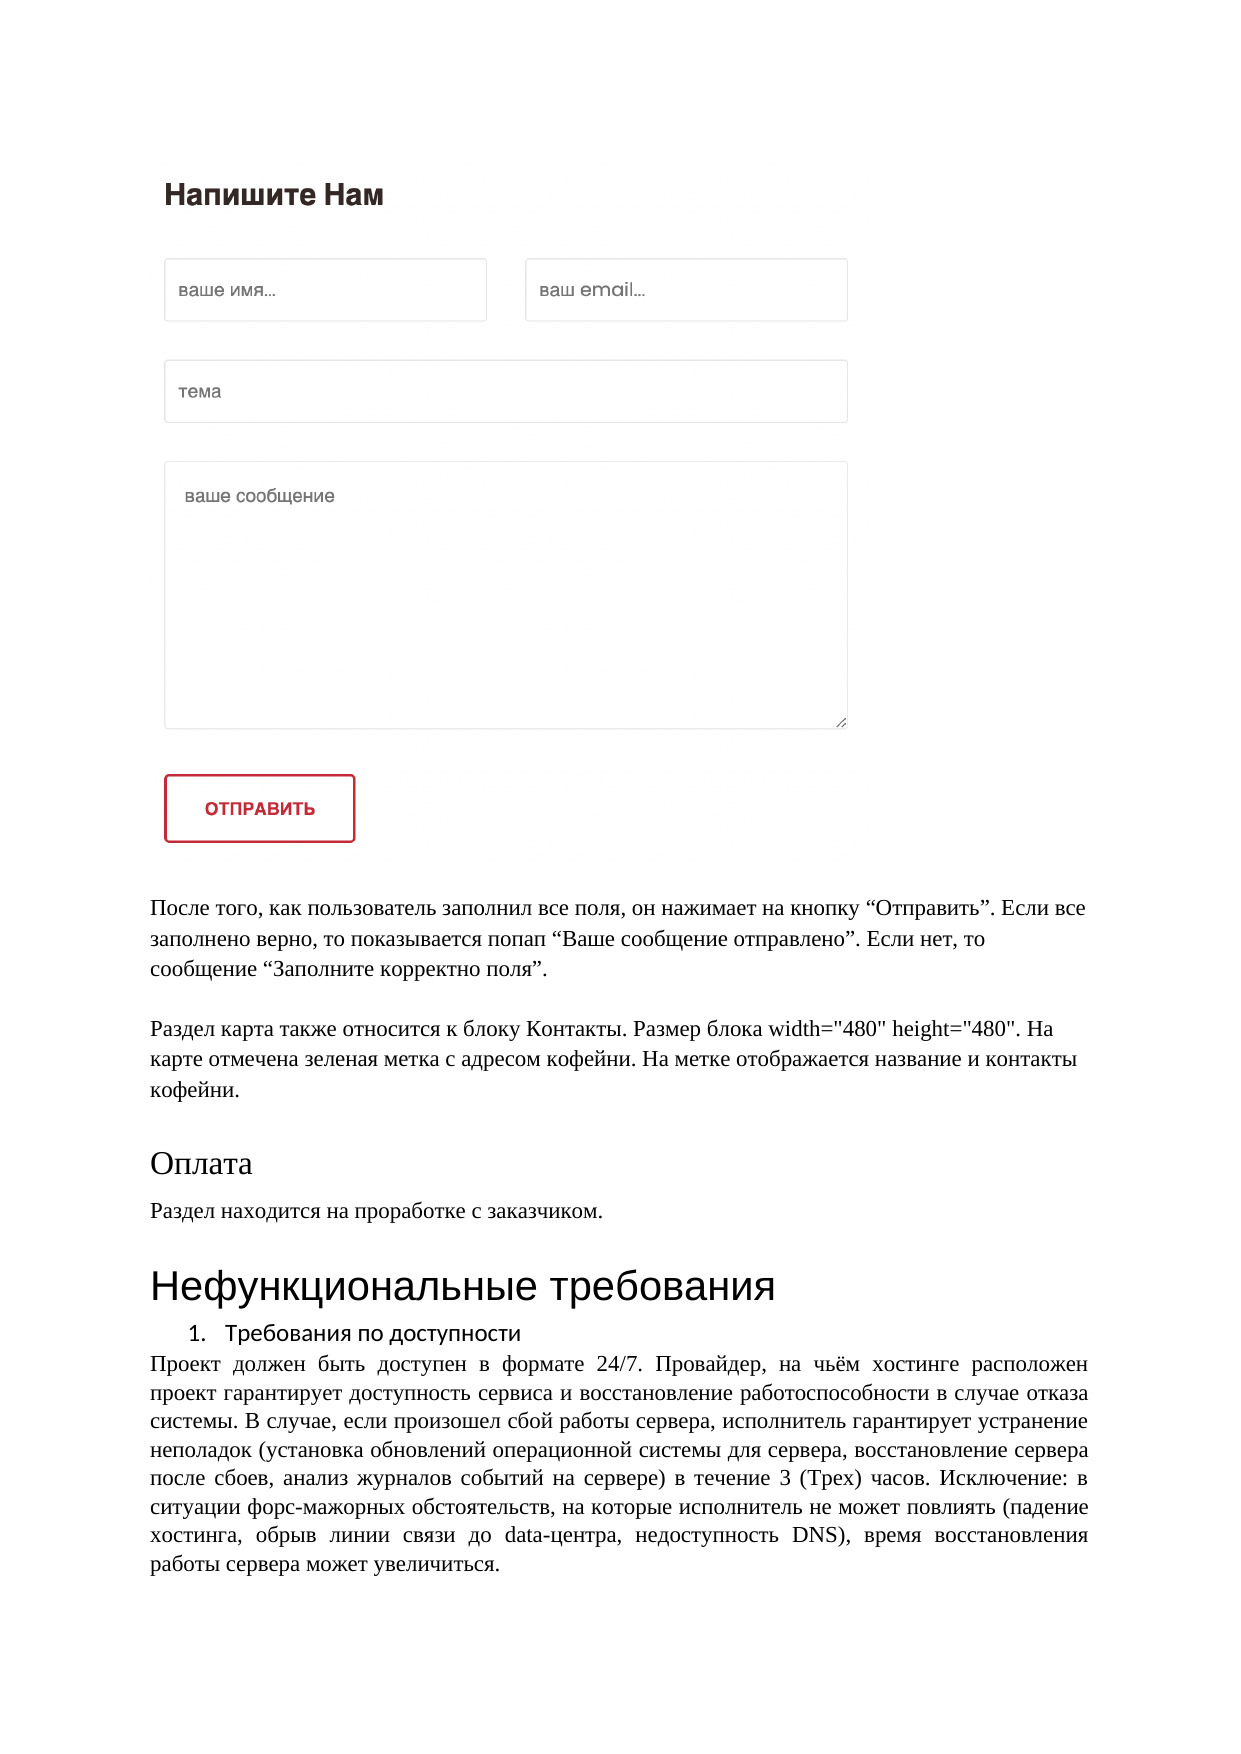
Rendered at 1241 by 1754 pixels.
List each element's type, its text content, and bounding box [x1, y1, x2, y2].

text Раздел находится на проработке с заказчиком. [150, 1197, 1090, 1223]
subtitle Требования по доступности [187, 1318, 1090, 1348]
text Проект должен быть доступен в формате 24/7. Провайдер, на чьём хостинге расположен проект гарантирует доступность сервиса и восстановление работоспособности в случае отказа системы. В случае, если произошел сбой работы сервера, исполнитель гарантирует устранение неполадок (установка обновлений операционной системы для сервера, восстановление сервера после сбоев, анализ журналов событий на сервере) в течение 3 (Трех) часов. Исключение: в ситуации форс-мажорных обстоятельств, на которые исполнитель не может повлиять (падение хостинга, обрыв линии связи до data-центра, недоступность DNS), время восстановления работы сервера может увеличиться. [150, 1351, 1090, 1576]
text Раздел карта также относится к блоку Контакты. Размер блока width="480" height="480". На карте отмечена зеленая метка с адресом кофейни. На метке отображается название и контакты кофейни. [150, 1015, 1090, 1102]
picture [150, 150, 872, 861]
subtitle Оплата [150, 1143, 1090, 1182]
text После того, как пользователь заполнил все поля, он нажимает на кнопку “Отправить”. Если все заполнено верно, то показывается попап “Ваше сообщение отправлено”. Если нет, то сообщение “Заполните корректно поля”. [150, 894, 1090, 981]
subtitle Нефункциональные требования [150, 1262, 1090, 1310]
